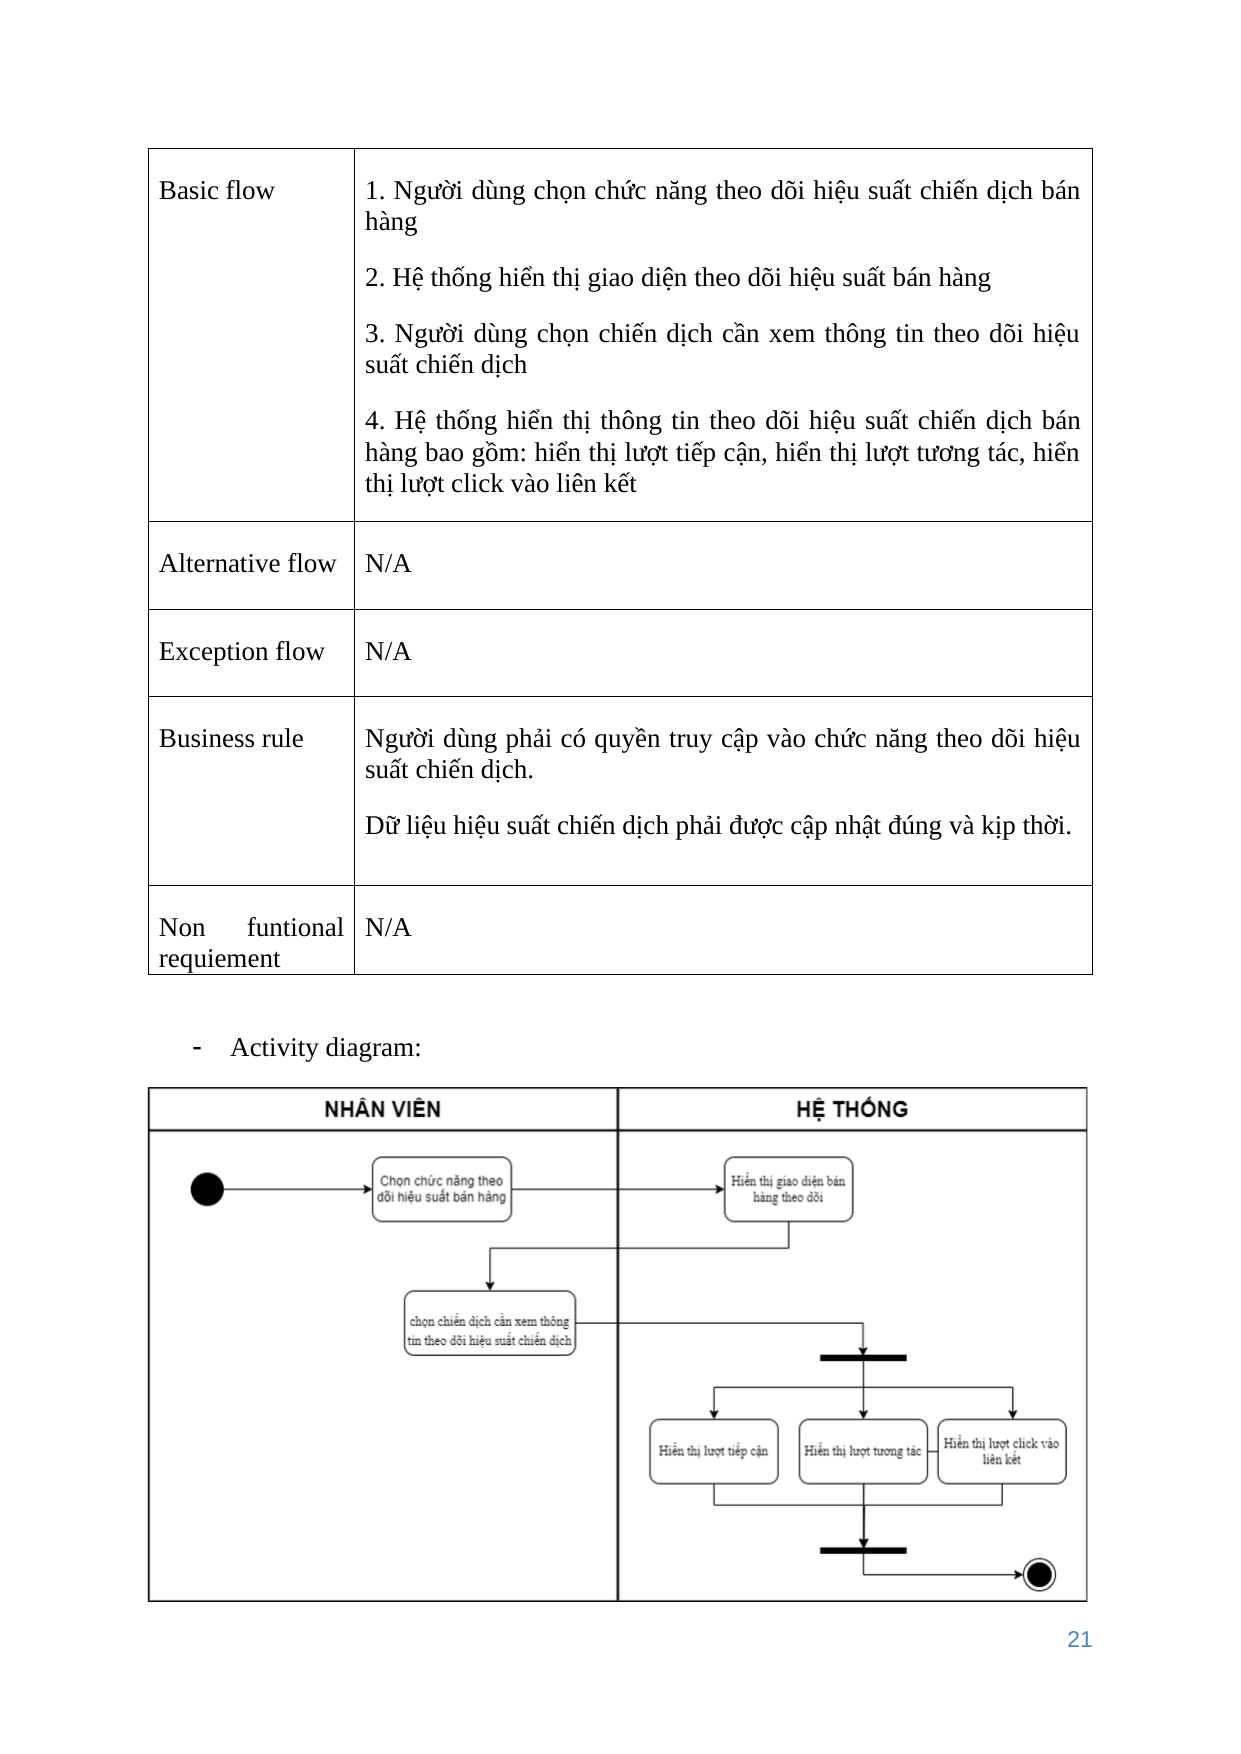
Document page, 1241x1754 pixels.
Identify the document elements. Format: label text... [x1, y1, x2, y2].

table_cell Basic flow [149, 149, 354, 521]
table_cell N/A [355, 886, 1092, 973]
table_cell Alternative flow [149, 522, 354, 609]
picture [147, 1087, 1088, 1602]
table_cell Non funtional requiement [149, 886, 354, 973]
list Activity diagram: [192, 1031, 1092, 1062]
table_cell Người dùng phải có quyền truy cập vào chức năng theo dõi hiệu suất chiến dịch. Dữ liệu hiệu suất chiến dịch phải được cập nhật đúng và kịp thời. [355, 697, 1092, 885]
table_cell N/A [355, 610, 1092, 696]
table_cell 1. Người dùng chọn chức năng theo dõi hiệu suất chiến dịch bán hàng 2. Hệ thống hiển thị giao diện theo dõi hiệu suất bán hàng 3. Người dùng chọn chiến dịch cần xem thông tin theo dõi hiệu suất chiến dịch 4. Hệ thống hiển thị thông tin theo dõi hiệu suất chiến dịch bán hàng bao gồm: hiển thị lượt tiếp cận, hiển thị lượt tương tác, hiển thị lượt click vào liên kết [355, 149, 1092, 521]
table_cell Business rule [149, 697, 354, 885]
table_cell N/A [355, 522, 1092, 609]
table_cell Exception flow [149, 610, 354, 696]
